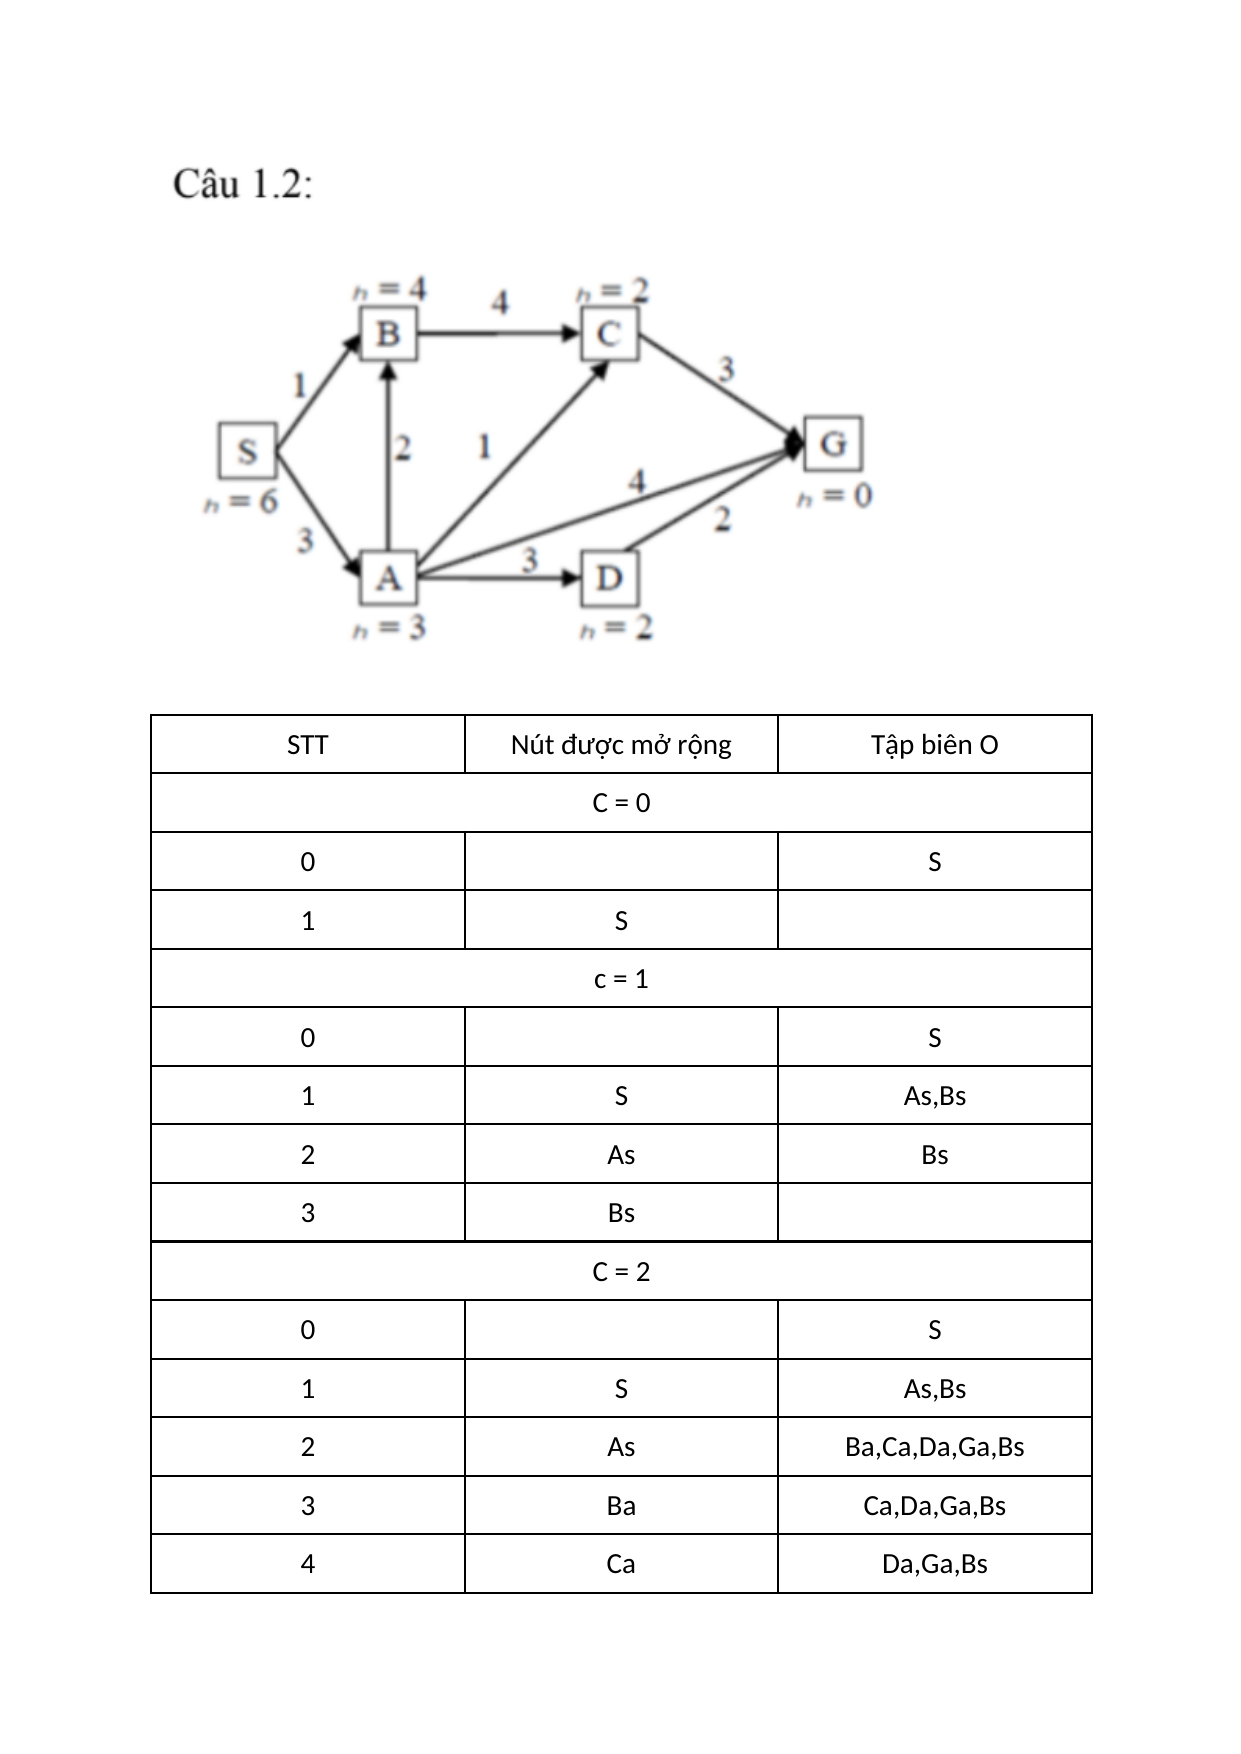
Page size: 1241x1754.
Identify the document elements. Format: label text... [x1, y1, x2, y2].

picture [150, 150, 977, 669]
table_cell Ba,Ca,Da,Ga,Bs [779, 1418, 1091, 1474]
table_cell S [779, 833, 1091, 889]
table_cell 1 [152, 891, 464, 948]
table_header Tập biên O [779, 716, 1091, 772]
table_cell [466, 1301, 777, 1357]
table_header Nút được mở rộng [466, 716, 777, 772]
table_cell C = 0 [152, 774, 1091, 831]
table_cell [466, 1008, 777, 1065]
table_cell Bs [779, 1125, 1091, 1182]
table_cell 0 [152, 833, 464, 889]
table_cell As [466, 1125, 777, 1182]
table_cell As,Bs [779, 1360, 1091, 1416]
table_cell 0 [152, 1301, 464, 1357]
table_cell c = 1 [152, 950, 1091, 1006]
table_cell C = 2 [152, 1243, 1091, 1299]
table_cell S [779, 1008, 1091, 1065]
table_cell [779, 1184, 1091, 1240]
table_cell [779, 891, 1091, 948]
table_cell As,Bs [779, 1067, 1091, 1123]
table_cell S [779, 1301, 1091, 1357]
table_cell [466, 833, 777, 889]
table_cell 0 [152, 1008, 464, 1065]
table_cell 3 [152, 1477, 464, 1533]
table_header STT [152, 716, 464, 772]
table_cell S [466, 1067, 777, 1123]
table_cell Ca [466, 1535, 777, 1592]
table_cell 2 [152, 1418, 464, 1474]
table_cell Ba [466, 1477, 777, 1533]
table_cell 2 [152, 1125, 464, 1182]
table_cell Bs [466, 1184, 777, 1240]
table_cell S [466, 891, 777, 948]
table_cell 3 [152, 1184, 464, 1240]
table_cell 1 [152, 1360, 464, 1416]
table_cell Ca,Da,Ga,Bs [779, 1477, 1091, 1533]
table_cell S [466, 1360, 777, 1416]
table_cell Da,Ga,Bs [779, 1535, 1091, 1592]
table_cell As [466, 1418, 777, 1474]
table_cell 1 [152, 1067, 464, 1123]
table_cell 4 [152, 1535, 464, 1592]
